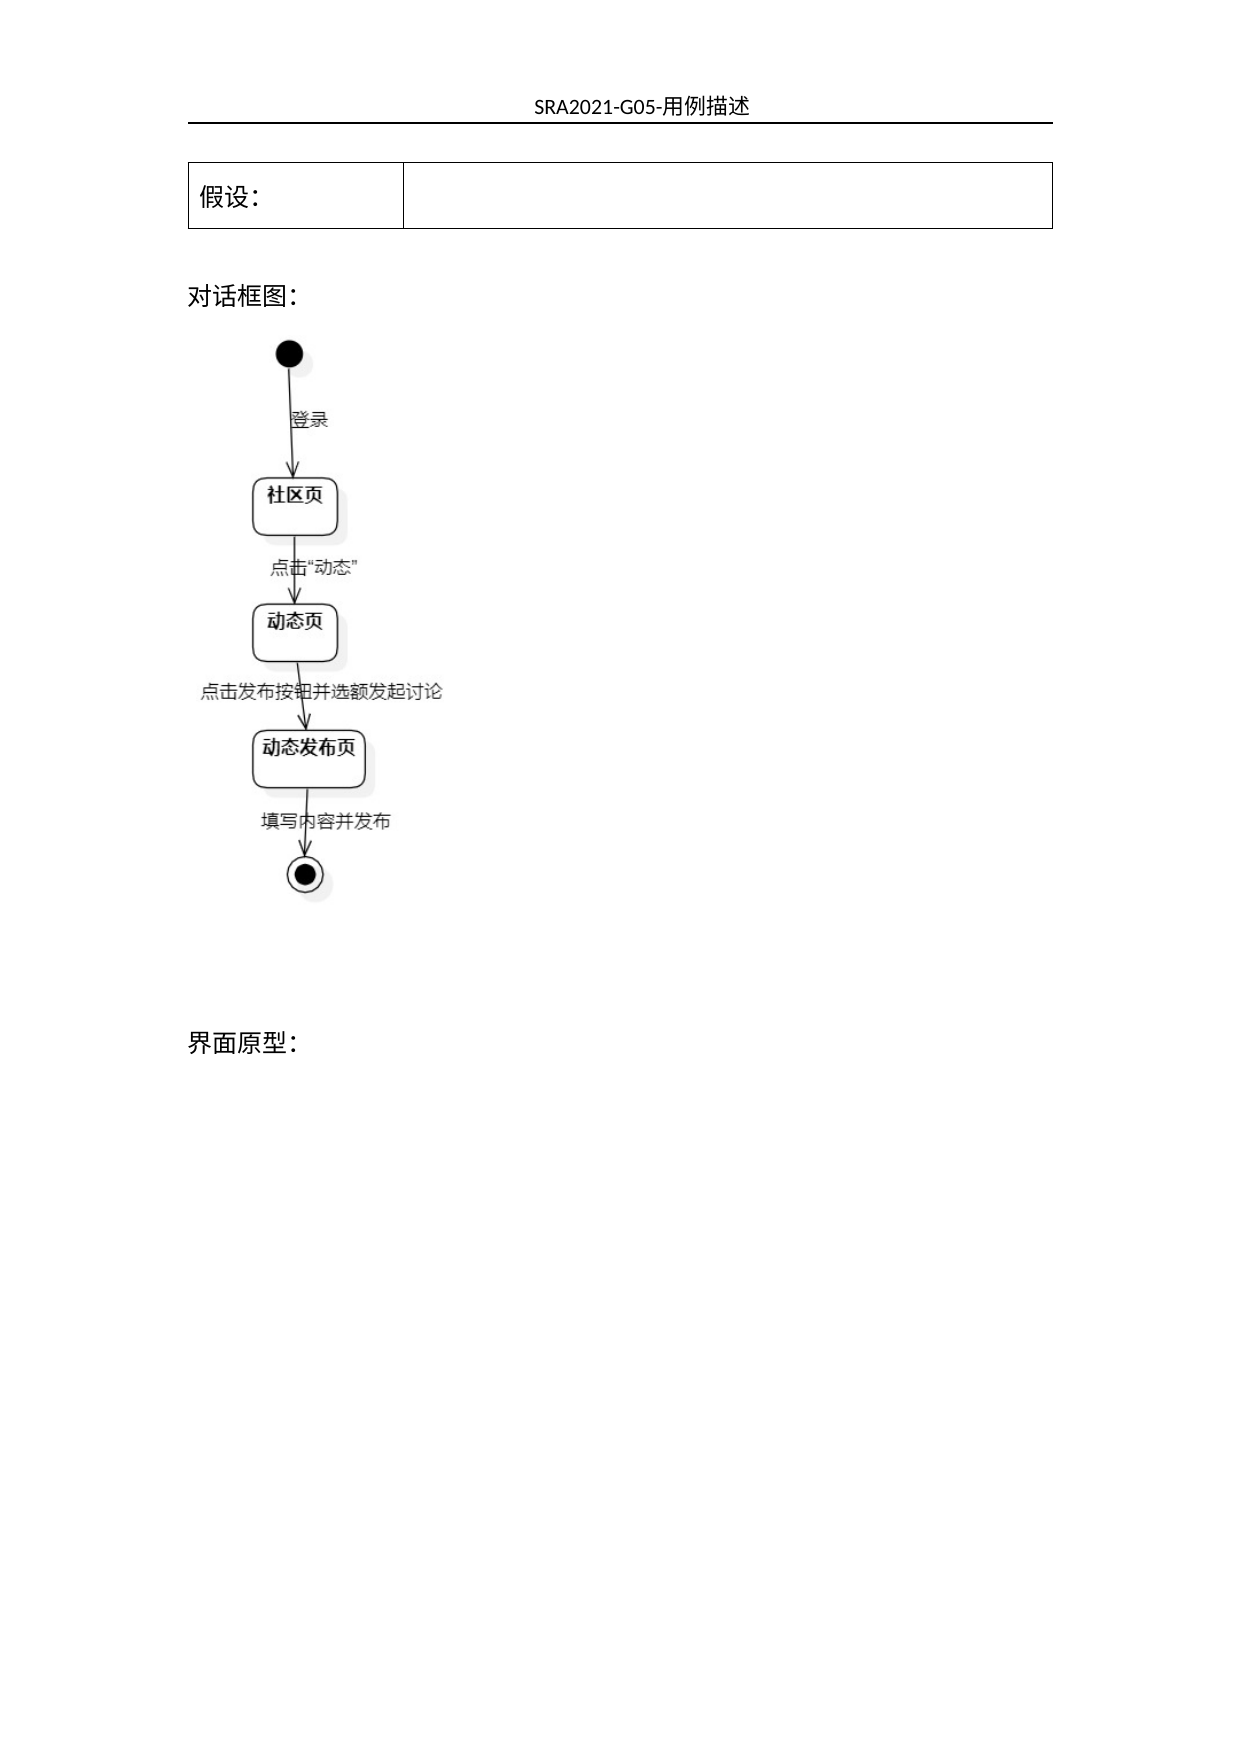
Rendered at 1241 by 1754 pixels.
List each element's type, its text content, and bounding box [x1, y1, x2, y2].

text 界面原型： [187, 1009, 1053, 1074]
picture [187, 326, 499, 949]
text 对话框图： [187, 262, 1053, 327]
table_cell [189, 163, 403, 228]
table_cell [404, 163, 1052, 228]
